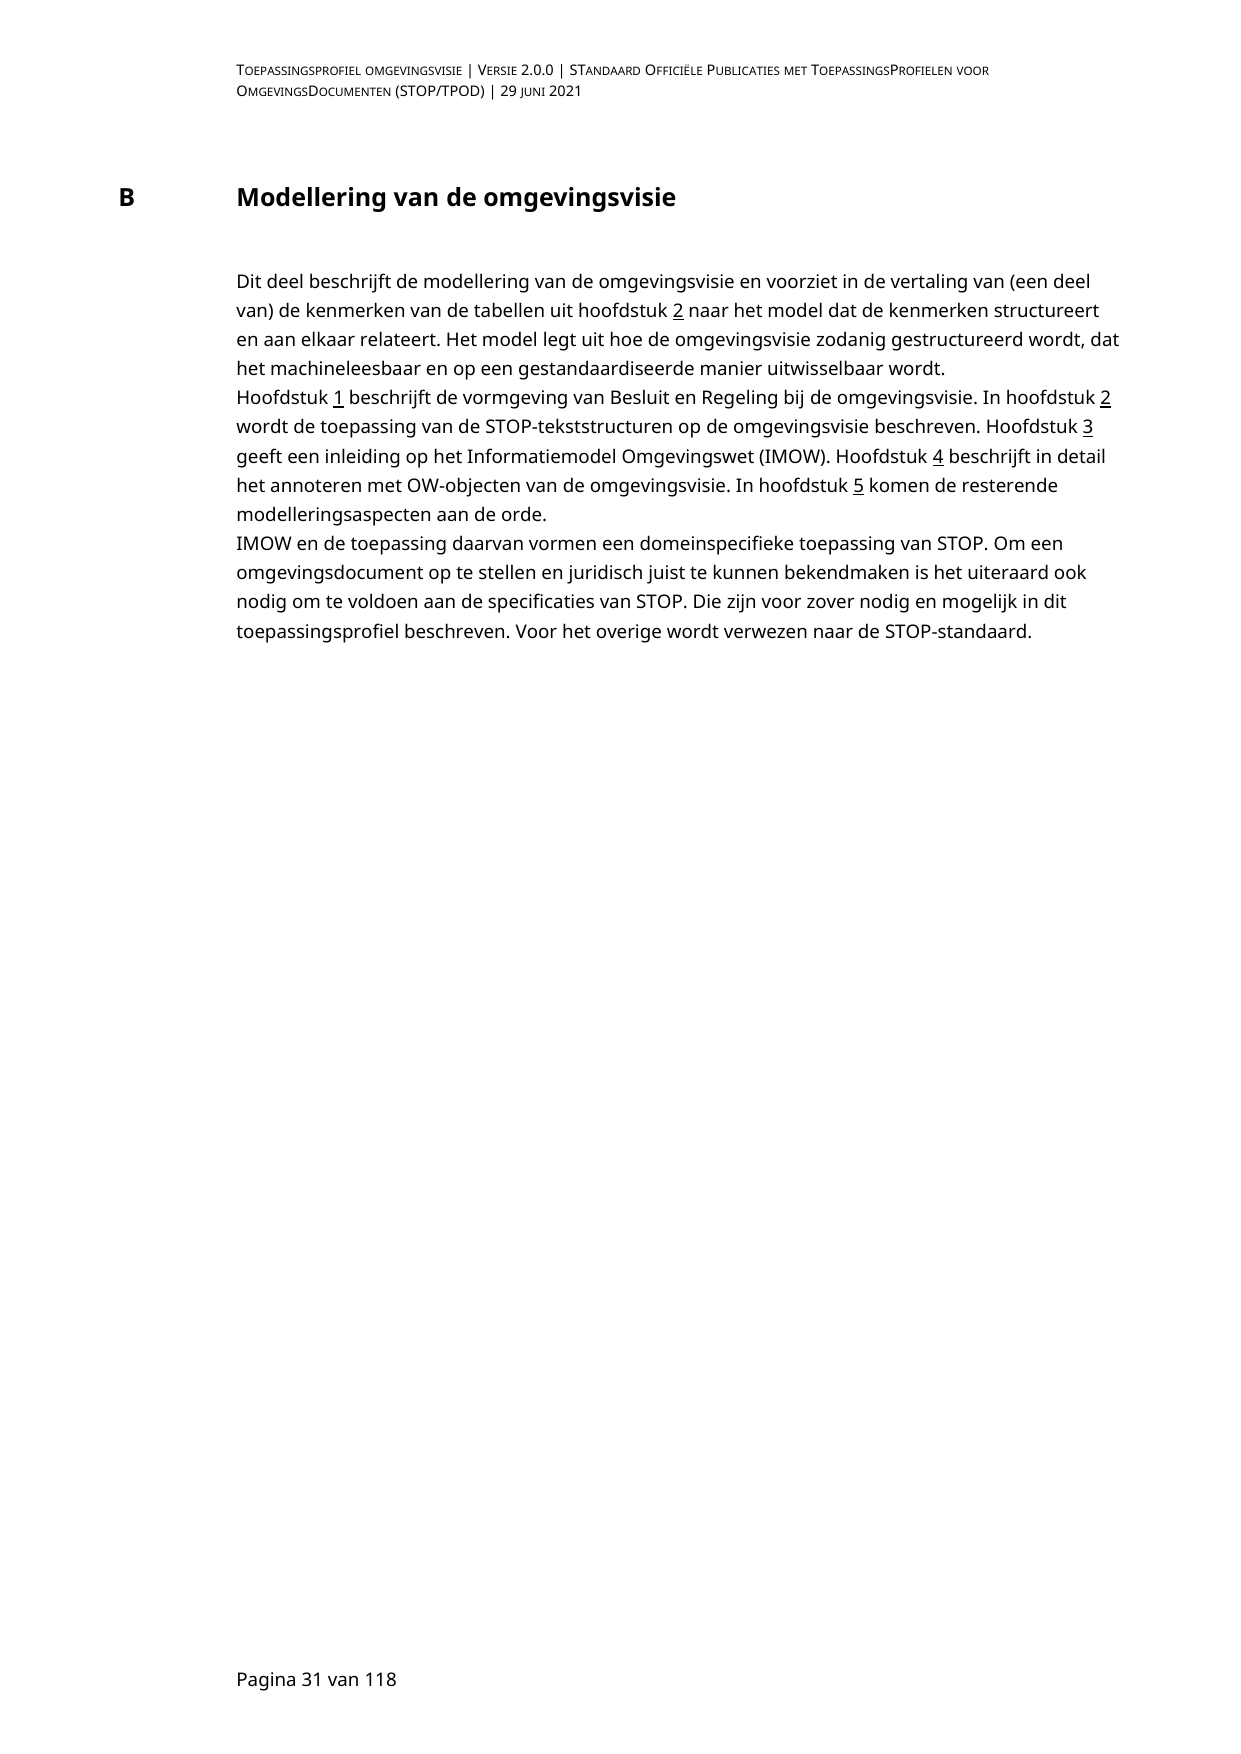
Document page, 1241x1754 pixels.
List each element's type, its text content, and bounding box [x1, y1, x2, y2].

text Dit deel beschrijft de modellering van de omgevingsvisie en voorziet in de vertaling van (een deel van) de kenmerken van de tabellen uit hoofdstuk 2 naar het model dat de kenmerken structureert en aan elkaar relateert. Het model legt uit hoe de omgevingsvisie zodanig gestructureerd wordt, dat het machineleesbaar en op een gestandaardiseerde manier uitwisselbaar wordt. [236, 265, 1122, 381]
subtitle Modellering van de omgevingsvisie [118, 177, 1122, 214]
text IMOW en de toepassing daarvan vormen een domeinspecifieke toepassing van STOP. Om een omgevingsdocument op te stellen en juridisch juist te kunnen bekendmaken is het uiteraard ook nodig om te voldoen aan de specificaties van STOP. Die zijn voor zover nodig en mogelijk in dit toepassingsprofiel beschreven. Voor het overige wordt verwezen naar de STOP-standaard. [236, 527, 1122, 644]
text Hoofdstuk 4 beschrijft de vormgeving van Besluit en Regeling bij de omgevingsvisie. In hoofdstuk 5 wordt de toepassing van de STOP-tekststructuren op de omgevingsvisie beschreven. Hoofdstuk 6 geeft een inleiding op het Informatiemodel Omgevingswet (IMOW). Hoofdstuk 7 beschrijft in detail het annoteren met OW-objecten van de omgevingsvisie. In hoofdstuk 8 komen de resterende modelleringsaspecten aan de orde. [236, 381, 1122, 527]
